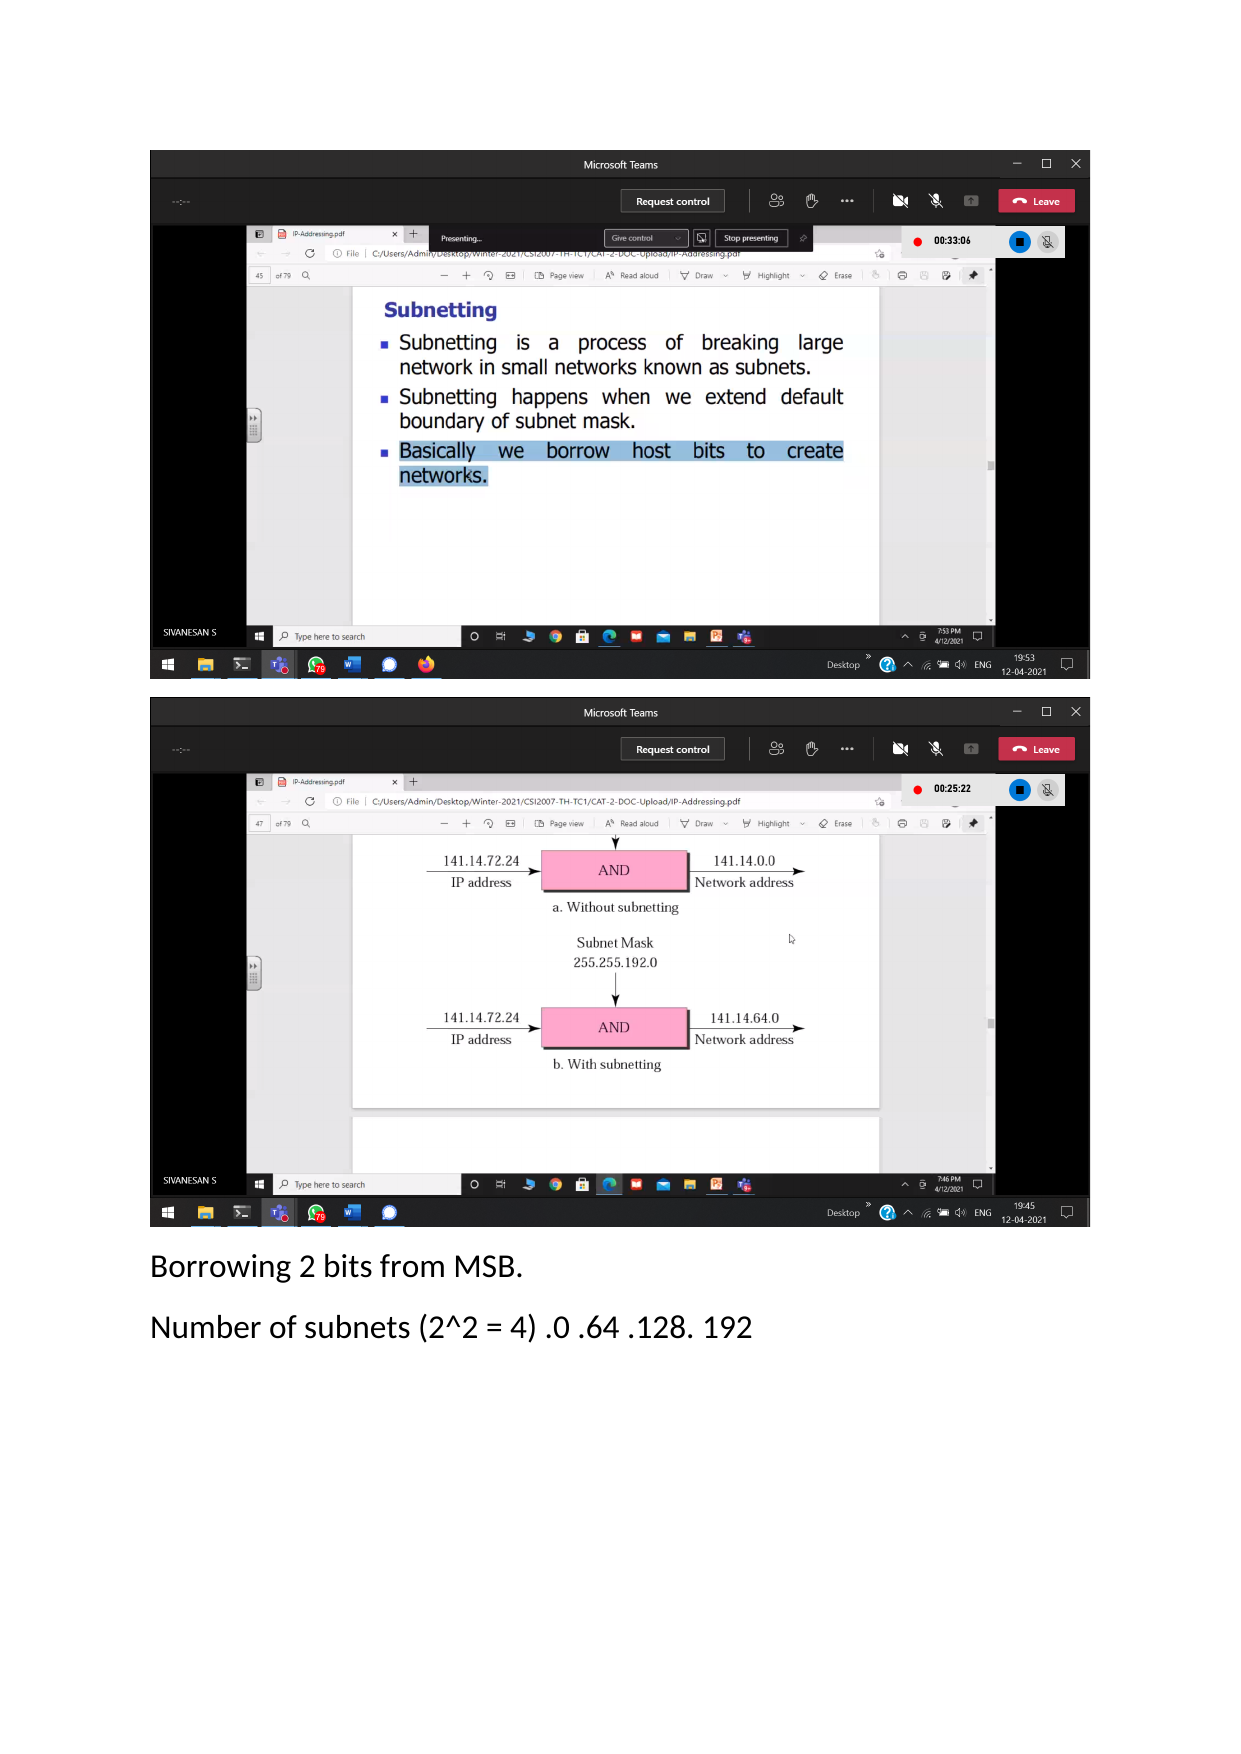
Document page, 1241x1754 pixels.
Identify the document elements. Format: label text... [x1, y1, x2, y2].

picture [150, 150, 1091, 679]
picture [150, 697, 1091, 1227]
text Borrowing 2 bits from MSB. [150, 1245, 1090, 1286]
text Number of subnets (2^2 = 4) .0 .64 .128. 192 [150, 1306, 1090, 1347]
